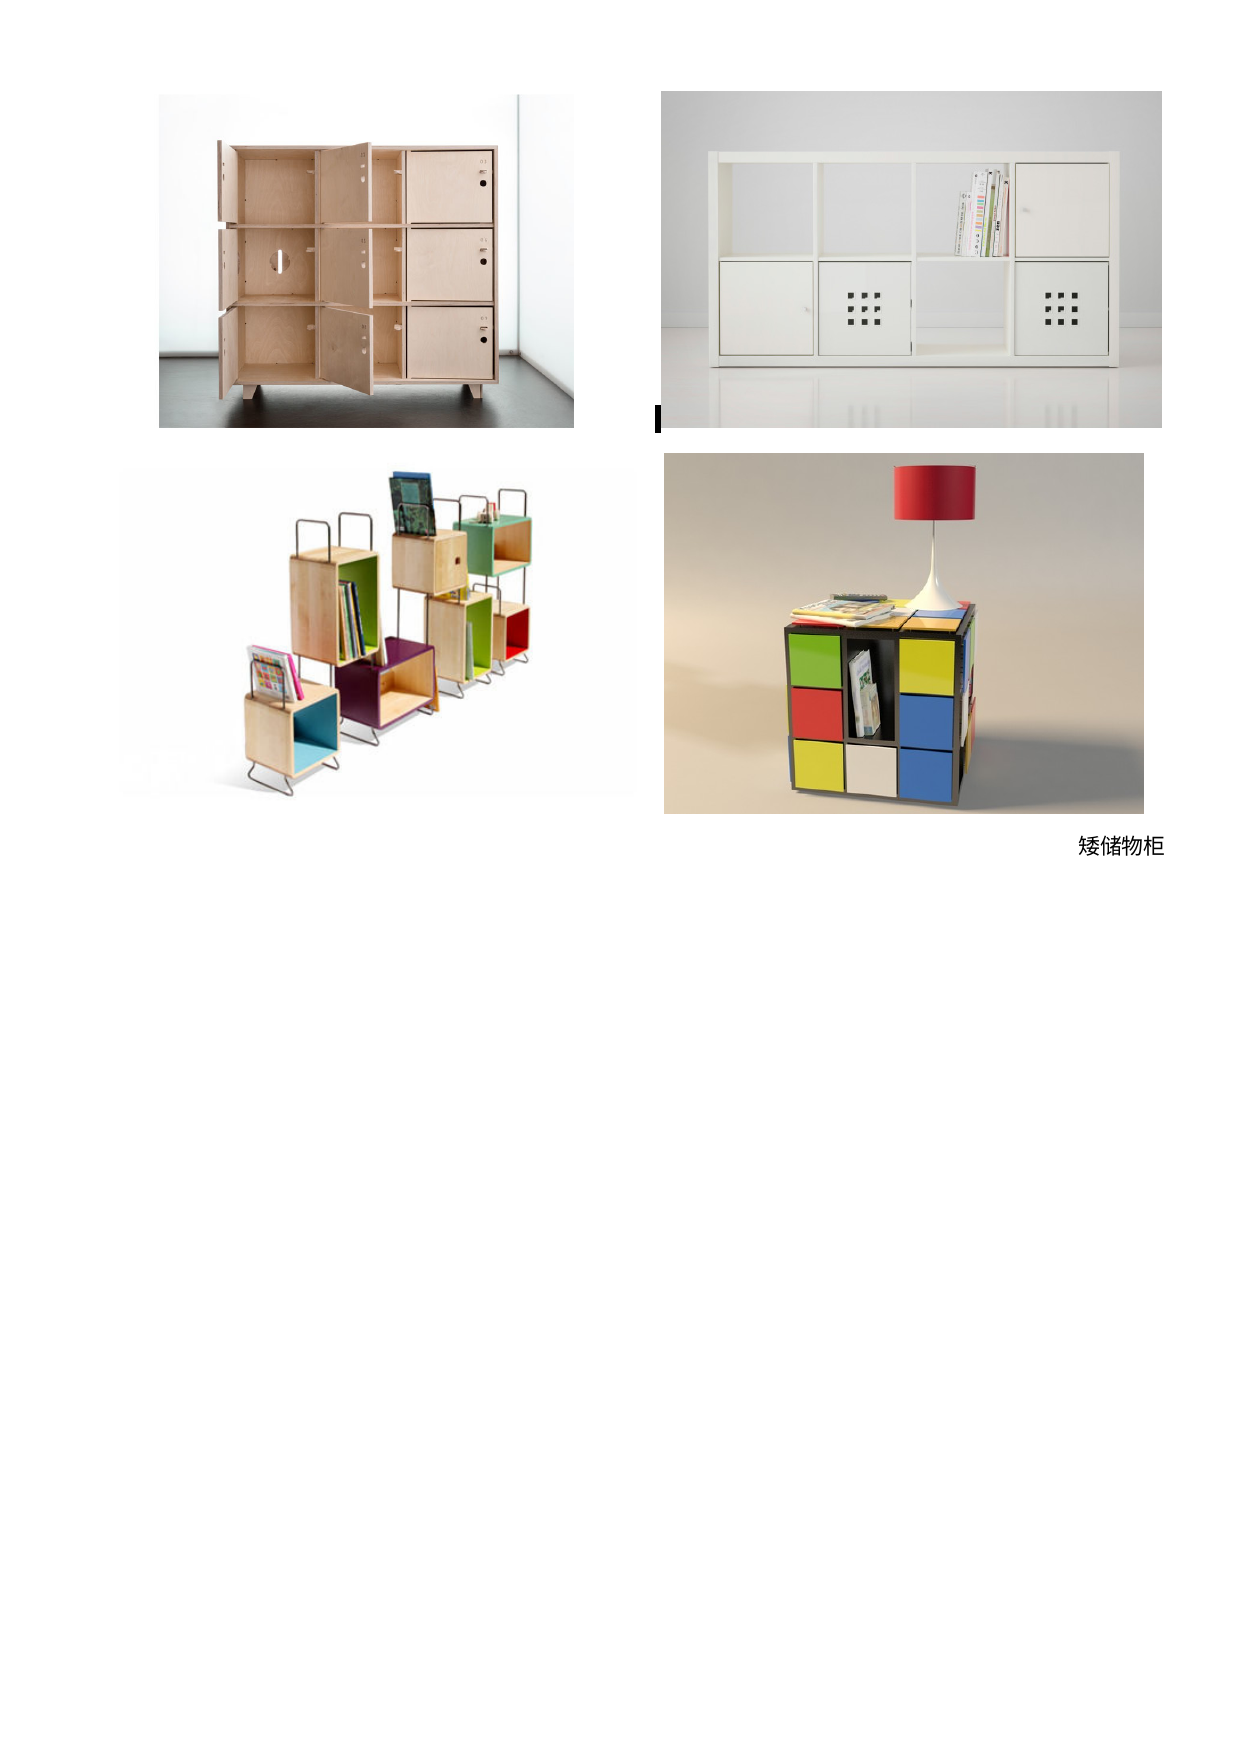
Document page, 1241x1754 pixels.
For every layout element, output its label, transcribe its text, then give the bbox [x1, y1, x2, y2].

picture [96, 453, 1144, 814]
picture [661, 91, 1162, 428]
text 矮储物柜 [75, 828, 1165, 861]
picture [78, 94, 655, 428]
